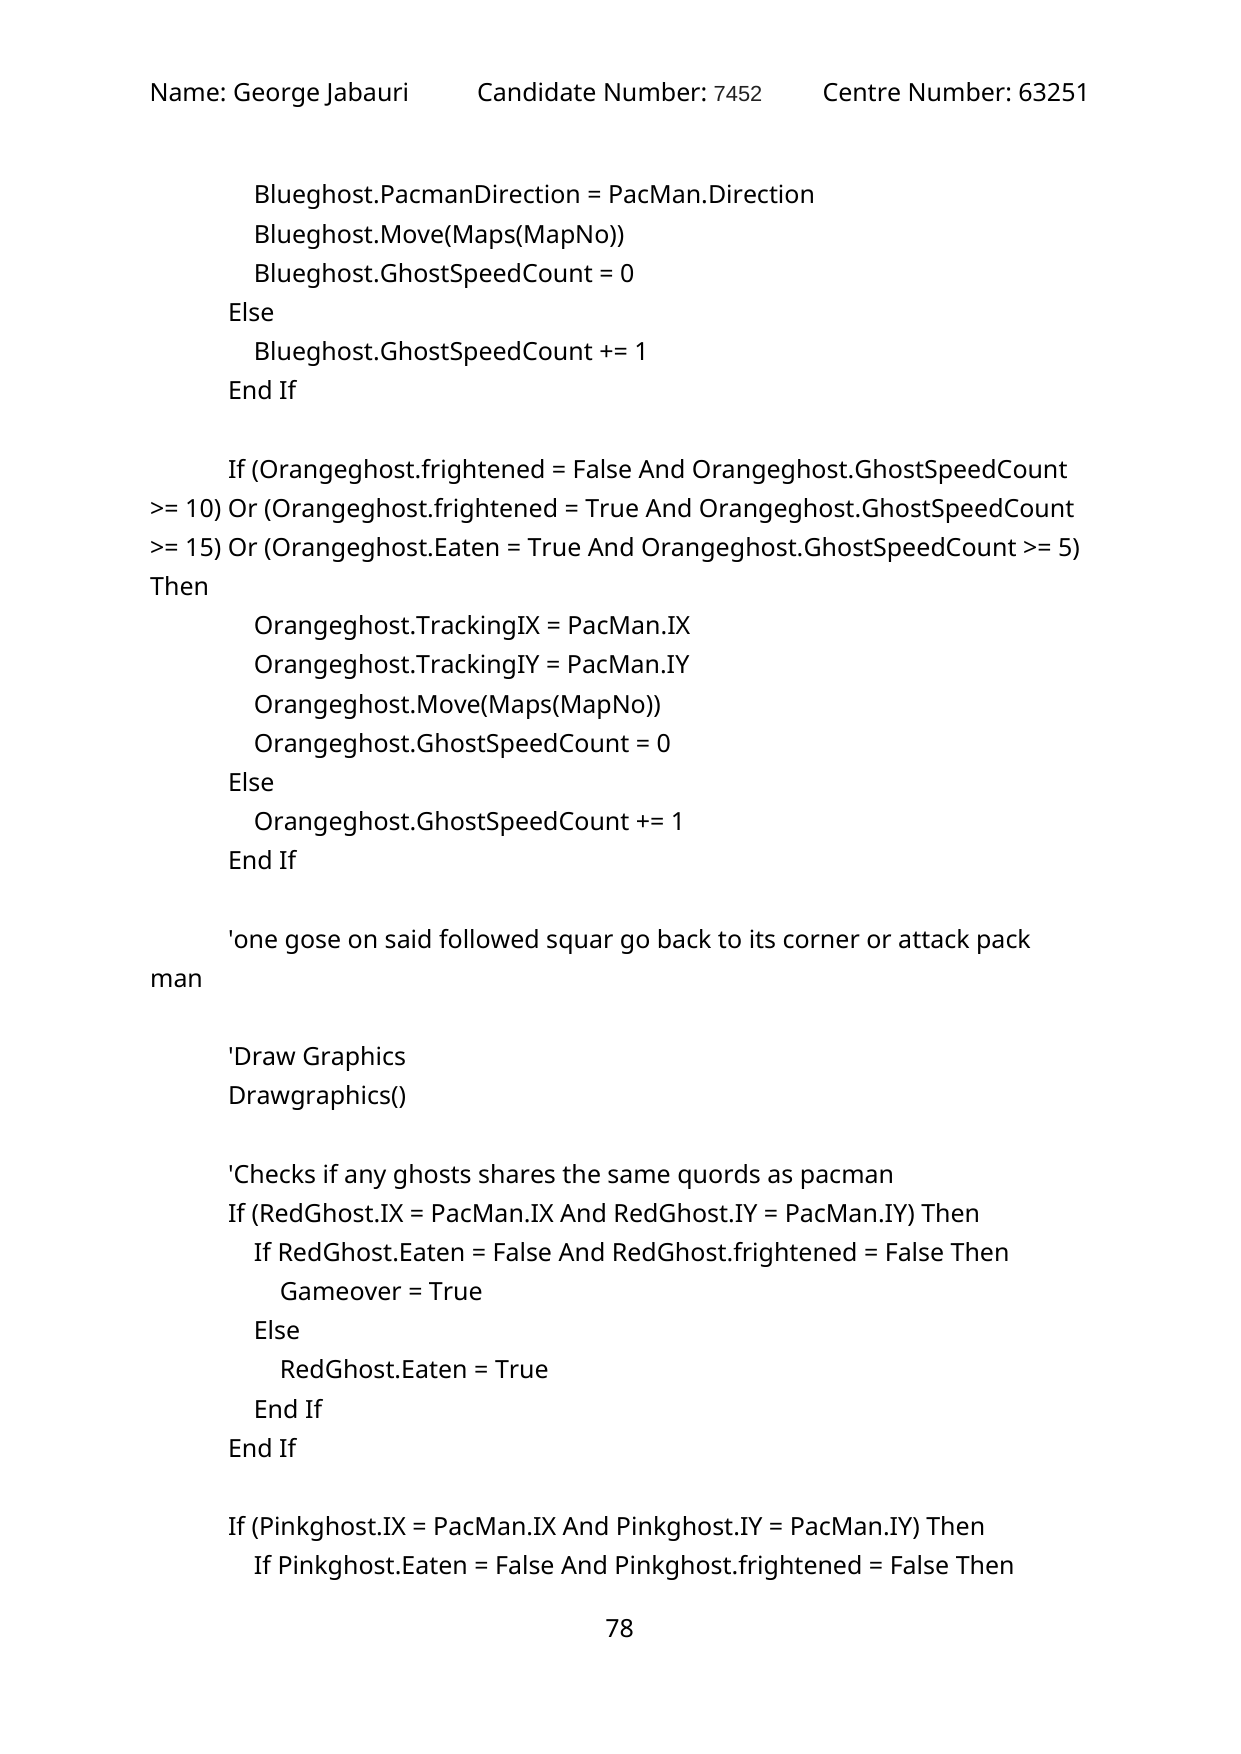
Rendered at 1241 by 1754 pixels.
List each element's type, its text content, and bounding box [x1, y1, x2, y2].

text Else [150, 295, 1090, 329]
text Gameover = True [150, 1274, 1090, 1308]
text Blueghost.GhostSpeedCount = 0 [150, 256, 1090, 289]
text End If [150, 373, 1090, 407]
text Drawgraphics() [150, 1078, 1090, 1112]
text Orangeghost.GhostSpeedCount = 0 [150, 726, 1090, 759]
text RedGhost.Eaten = True [150, 1352, 1090, 1386]
text If Pinkghost.Eaten = False And Pinkghost.frightened = False Then [150, 1548, 1090, 1582]
text Orangeghost.Move(Maps(MapNo)) [150, 686, 1090, 720]
text If (Pinkghost.IX = PacMan.IX And Pinkghost.IY = PacMan.IY) Then [150, 1509, 1090, 1543]
text 'one gose on said followed squar go back to its corner or attack pack man [150, 921, 1090, 994]
text Blueghost.PacmanDirection = PacMan.Direction [150, 177, 1090, 211]
text End If [150, 843, 1090, 877]
text 'Checks if any ghosts shares the same quords as pacman [150, 1156, 1090, 1190]
text Orangeghost.GhostSpeedCount += 1 [150, 804, 1090, 838]
text Orangeghost.TrackingIX = PacMan.IX [150, 608, 1090, 642]
text Blueghost.Move(Maps(MapNo)) [150, 216, 1090, 250]
text Blueghost.GhostSpeedCount += 1 [150, 334, 1090, 368]
text Else [150, 1313, 1090, 1347]
text End If [150, 1431, 1090, 1464]
text Else [150, 765, 1090, 799]
text End If [150, 1391, 1090, 1425]
text If (Orangeghost.frightened = False And Orangeghost.GhostSpeedCount >= 10) Or (Orangeghost.frightened = True And Orangeghost.GhostSpeedCount >= 15) Or (Orangeghost.Eaten = True And Orangeghost.GhostSpeedCount >= 5) Then [150, 451, 1090, 603]
text 'Draw Graphics [150, 1039, 1090, 1073]
text Orangeghost.TrackingIY = PacMan.IY [150, 647, 1090, 681]
text If (RedGhost.IX = PacMan.IX And RedGhost.IY = PacMan.IY) Then [150, 1196, 1090, 1229]
text If RedGhost.Eaten = False And RedGhost.frightened = False Then [150, 1235, 1090, 1269]
